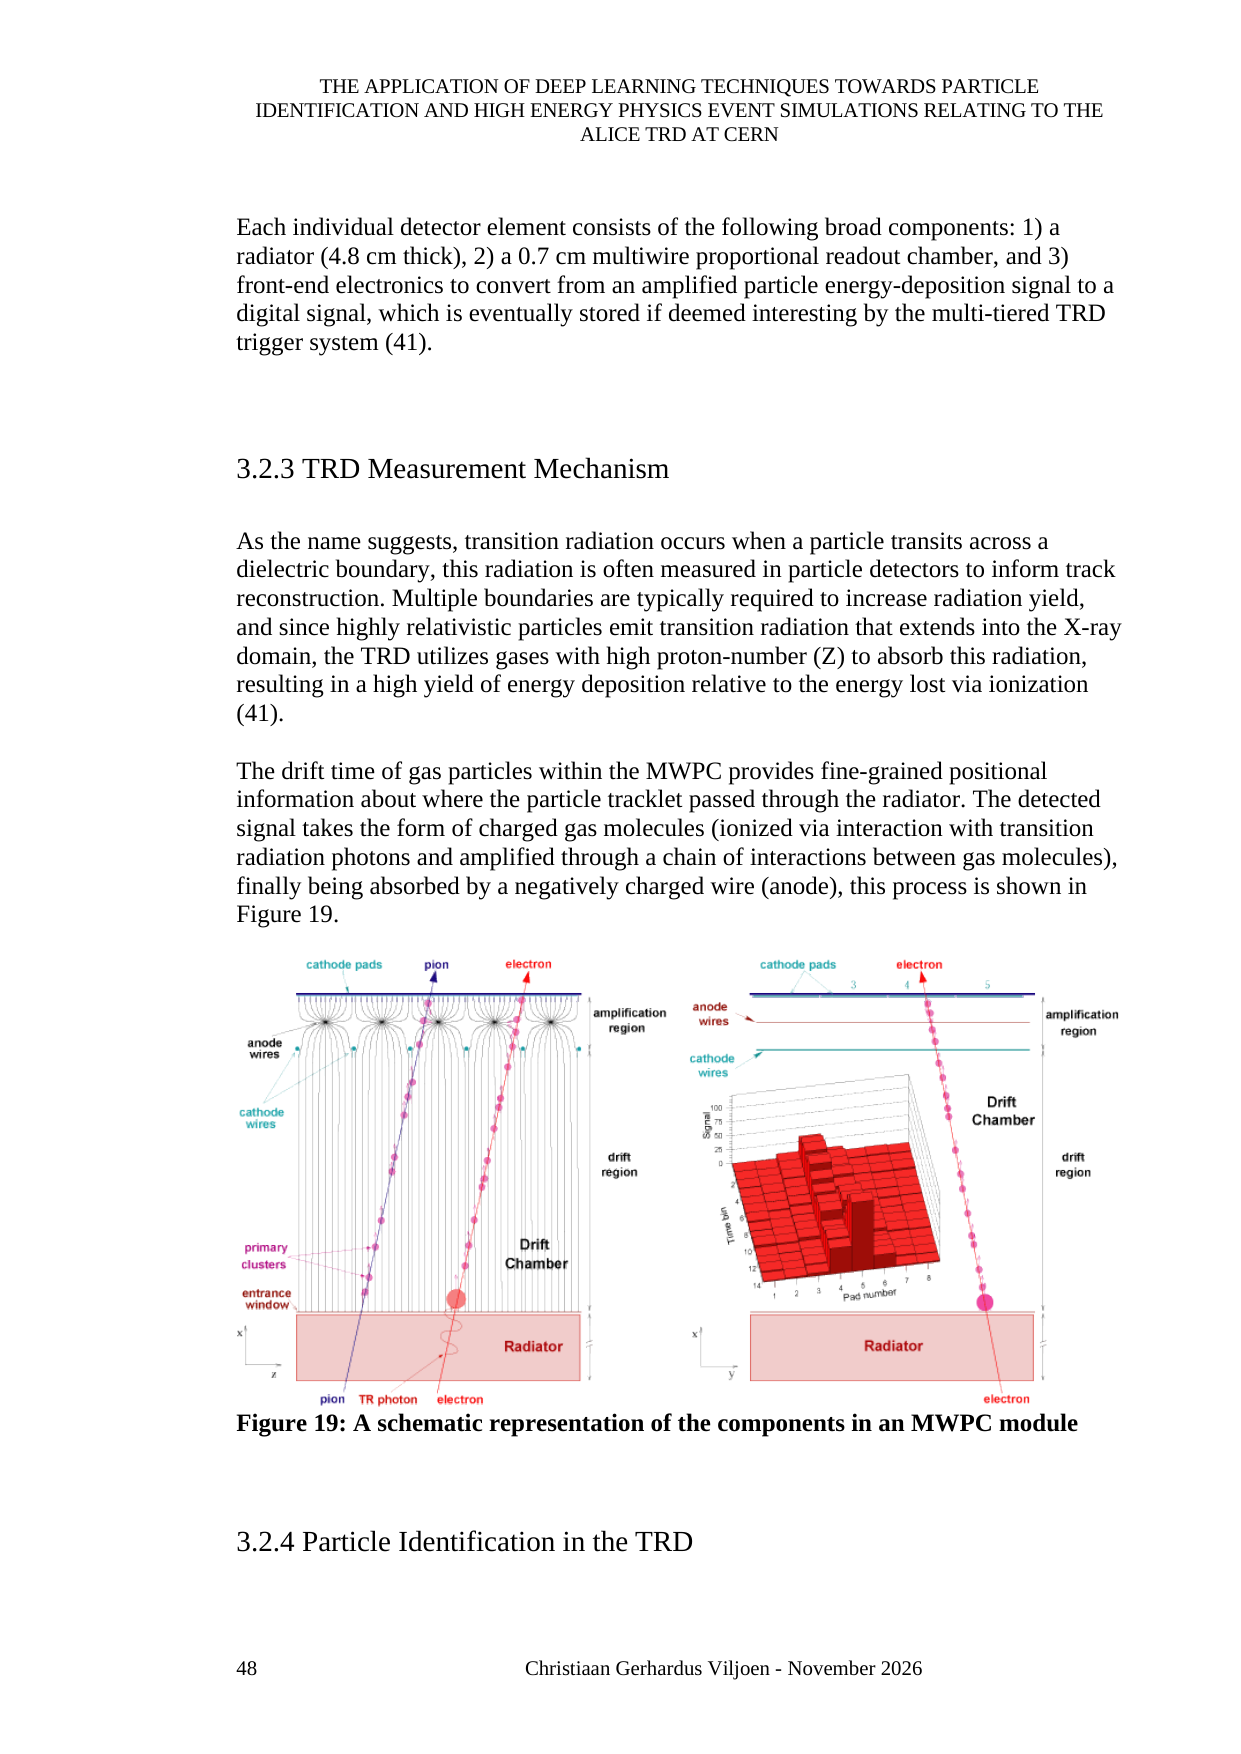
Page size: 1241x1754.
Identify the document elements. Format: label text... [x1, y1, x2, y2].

text Each individual detector element consists of the following broad components: 1) a radiator (4.8 cm thick), 2) a 0.7 cm multiwire proportional readout chamber, and 3) front-end electronics to convert from an amplified particle energy-deposition signal to a digital signal, which is eventually stored if deemed interesting by the multi-tiered TRD trigger system . [236, 212, 1122, 356]
subtitle Particle Identification in the TRD [236, 1524, 1122, 1557]
picture [236, 957, 1123, 1408]
subtitle TRD Measurement Mechanism [236, 451, 1122, 484]
text Figure 19: A schematic representation of the components in an MWPC module [236, 1408, 1122, 1437]
text As the name suggests, transition radiation occurs when a particle transits across a dielectric boundary, this radiation is often measured in particle detectors to inform track reconstruction. Multiple boundaries are typically required to increase radiation yield, and since highly relativistic particles emit transition radiation that extends into the X-ray domain, the TRD utilizes gases with high proton-number (Z) to absorb this radiation, resulting in a high yield of energy deposition relative to the energy lost via ionization . [236, 526, 1122, 727]
text The drift time of gas particles within the MWPC provides fine-grained positional information about where the particle tracklet passed through the radiator. The detected signal takes the form of charged gas molecules (ionized via interaction with transition radiation photons and amplified through a chain of interactions between gas molecules), finally being absorbed by a negatively charged wire (anode), this process is shown in Figure 20. [236, 756, 1122, 928]
